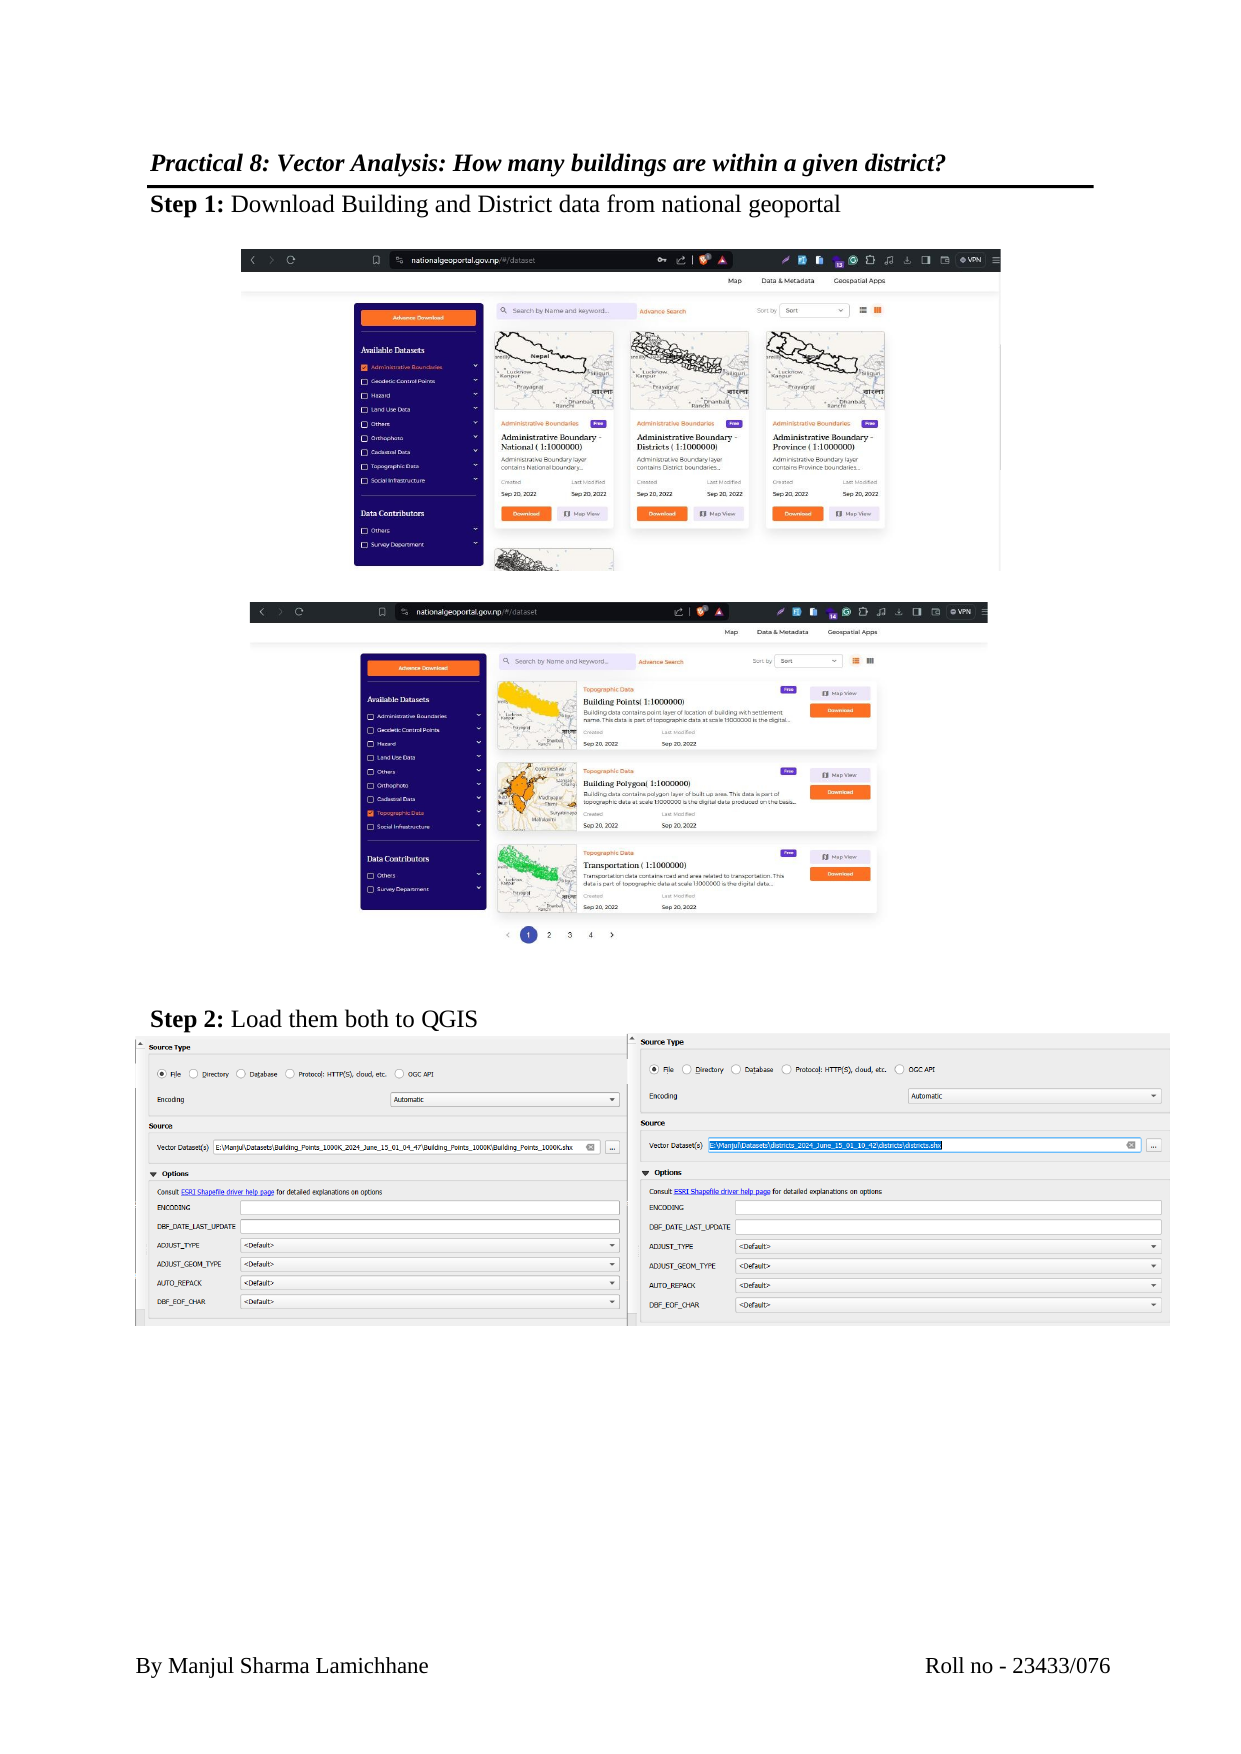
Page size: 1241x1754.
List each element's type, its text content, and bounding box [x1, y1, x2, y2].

picture [135, 1033, 1170, 1326]
picture [249, 602, 988, 944]
text Practical 8: Vector Analysis: How many buildings are within a given district? [150, 148, 1215, 177]
text Step 1: Download Building and District data from national geoportal [150, 189, 1215, 218]
text Step 2: Load them both to QGIS [150, 1004, 1215, 1033]
picture [241, 249, 1001, 571]
